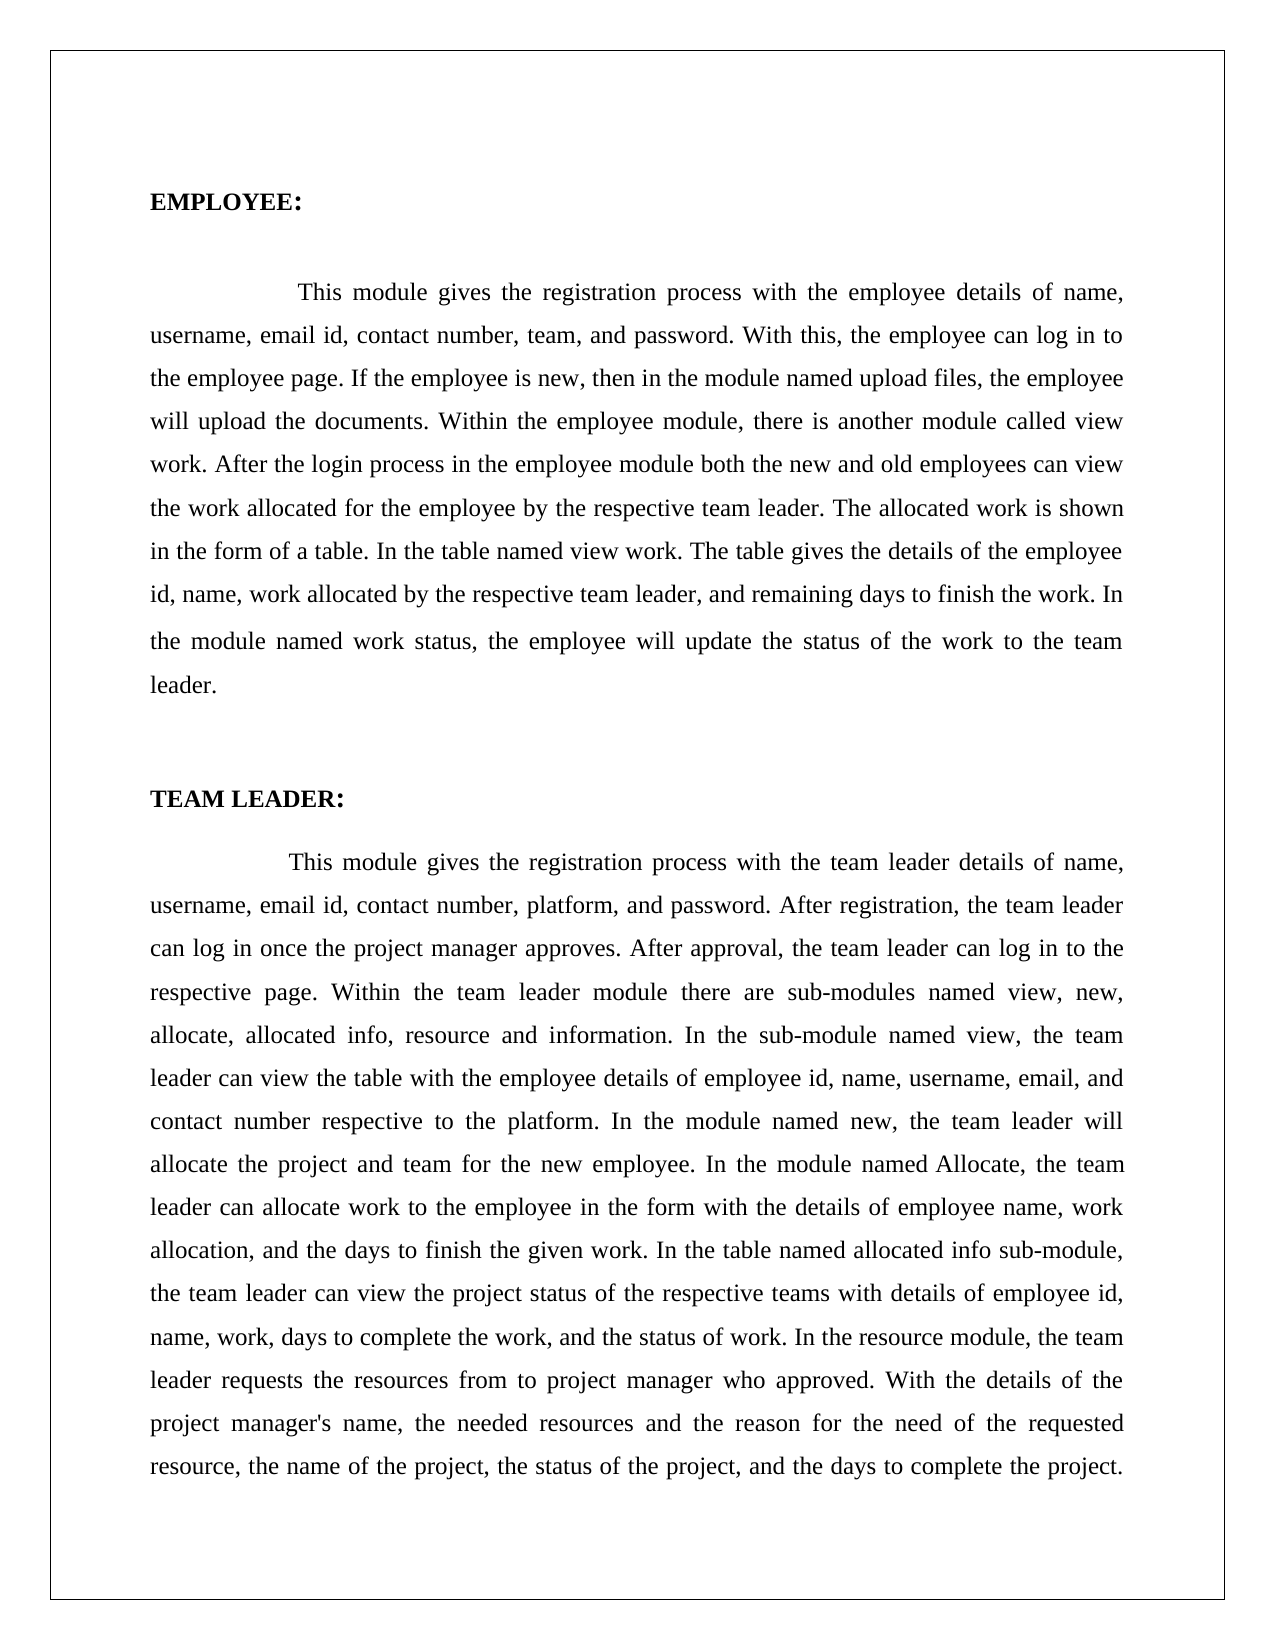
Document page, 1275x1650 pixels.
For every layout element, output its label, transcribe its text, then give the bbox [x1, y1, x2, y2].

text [150, 847, 1125, 1480]
text TEAM LEADER: [150, 780, 1125, 814]
text This module gives the registration process with the employee details of name, username, email id, contact number, team, and password. With this, the employee can log in to the employee page. If the employee is new, then in the module named upload files, the employee will upload the documents. Within the employee module, there is another module called view work. After the login process in the employee module both the new and old employees can view the work allocated for the employee by the respective team leader. The allocated work is shown in the form of a table. In the table named view work. The table gives the details of the employee id, name, work allocated by the respective team leader, and remaining days to finish the work. In the module named work status, the employee will update the status of the work to the team leader. [150, 277, 1125, 699]
text EMPLOYEE: [150, 183, 1125, 217]
